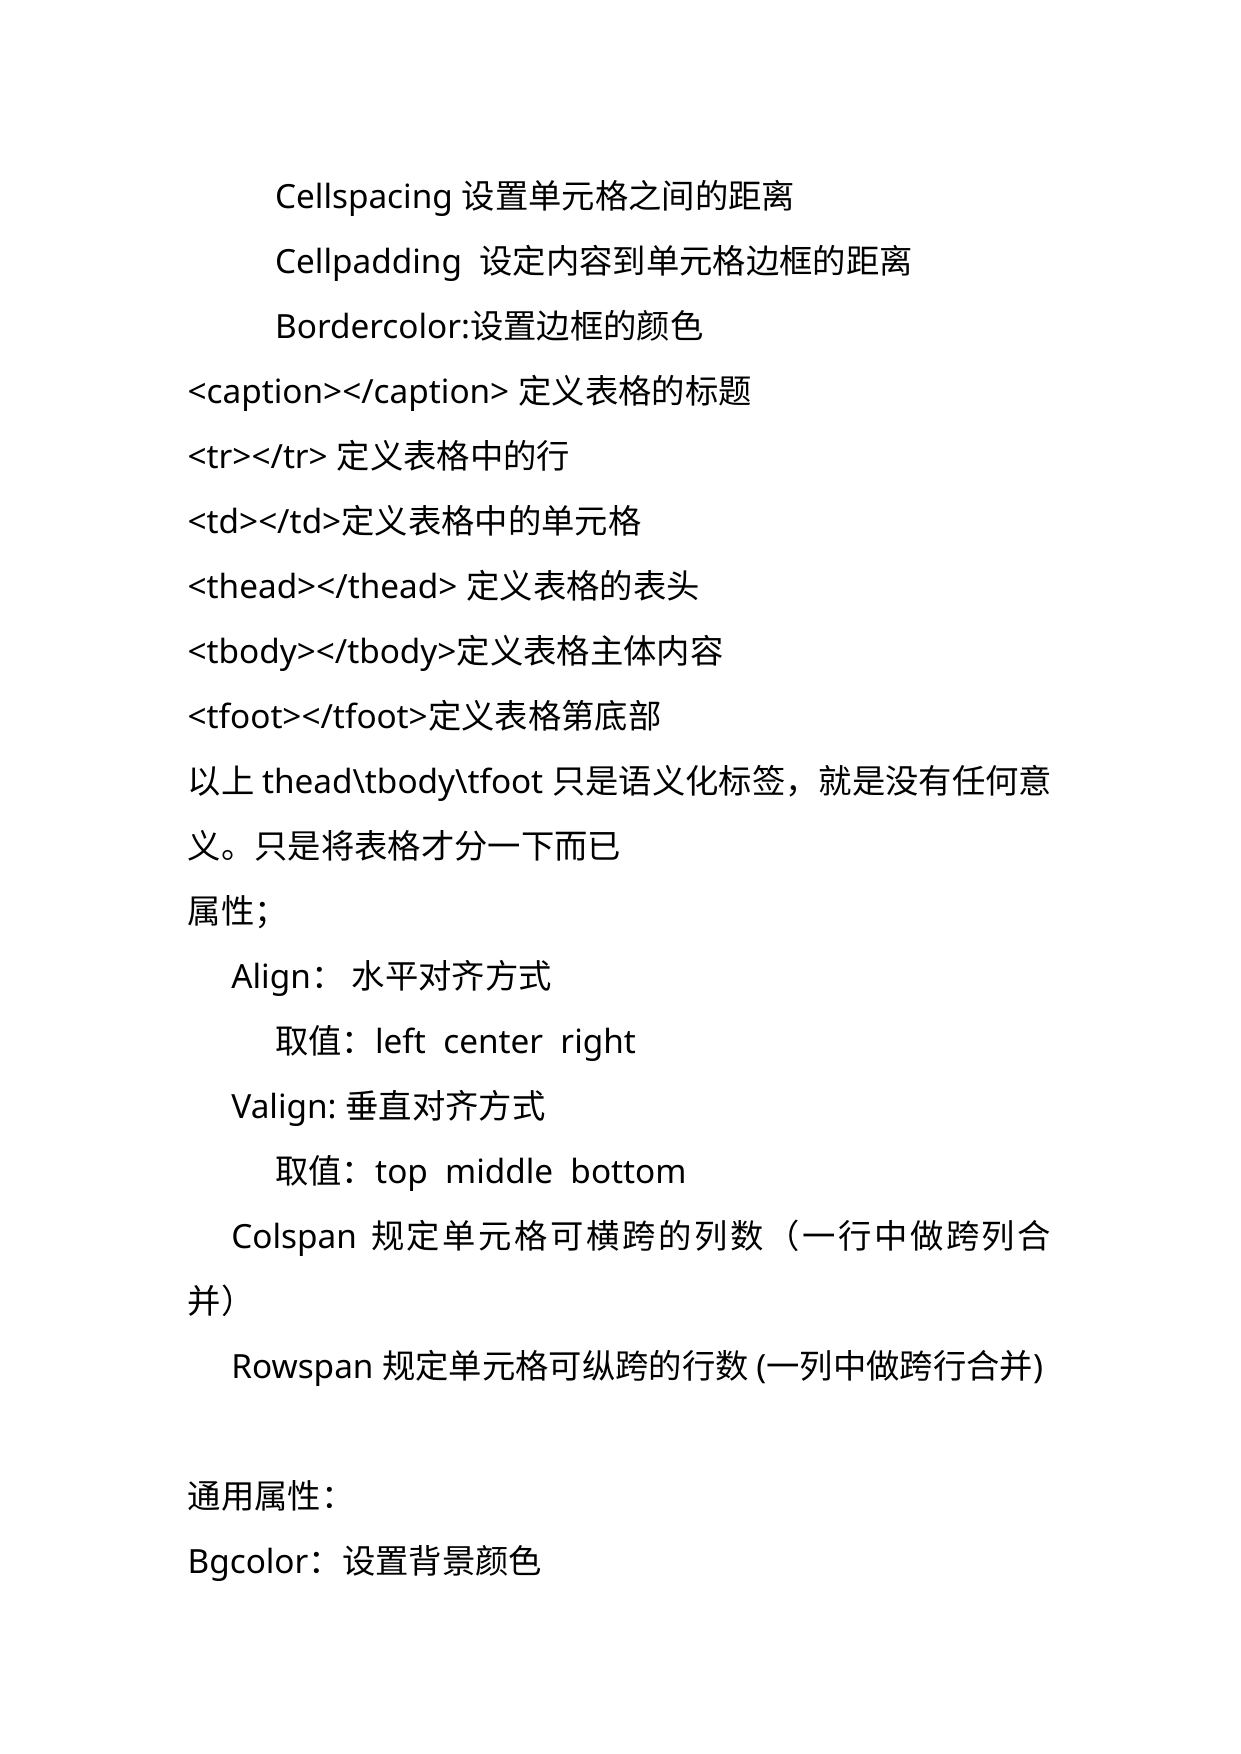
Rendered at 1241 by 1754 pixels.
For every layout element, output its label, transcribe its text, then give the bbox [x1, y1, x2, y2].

text 取值：top middle bottom [231, 1137, 1053, 1202]
text Cellpadding 设定内容到单元格边框的距离 [231, 227, 1053, 292]
text <tbody></tbody>定义表格主体内容 [187, 617, 1053, 682]
text <tfoot></tfoot>定义表格第底部 [187, 682, 1053, 747]
text Rowspan 规定单元格可纵跨的行数 (一列中做跨行合并) [187, 1332, 1053, 1397]
text 属性； [187, 877, 1053, 942]
text <tr></tr> 定义表格中的行 [187, 422, 1053, 487]
text 通用属性： [187, 1462, 1053, 1527]
text 以上 thead\tbody\tfoot 只是语义化标签，就是没有任何意义。只是将表格才分一下而已 [187, 747, 1053, 877]
text Bgcolor：设置背景颜色 [187, 1527, 1053, 1592]
text Align： 水平对齐方式 [187, 942, 1053, 1007]
text <caption></caption> 定义表格的标题 [187, 357, 1053, 422]
text Cellspacing 设置单元格之间的距离 [231, 162, 1053, 227]
text <thead></thead> 定义表格的表头 [187, 552, 1053, 617]
text Bordercolor:设置边框的颜色 [231, 292, 1053, 357]
text Valign: 垂直对齐方式 [187, 1072, 1053, 1137]
text 取值：left center right [231, 1007, 1053, 1072]
text Colspan 规定单元格可横跨的列数（一行中做跨列合并） [187, 1202, 1053, 1332]
text <td></td>定义表格中的单元格 [187, 487, 1053, 552]
